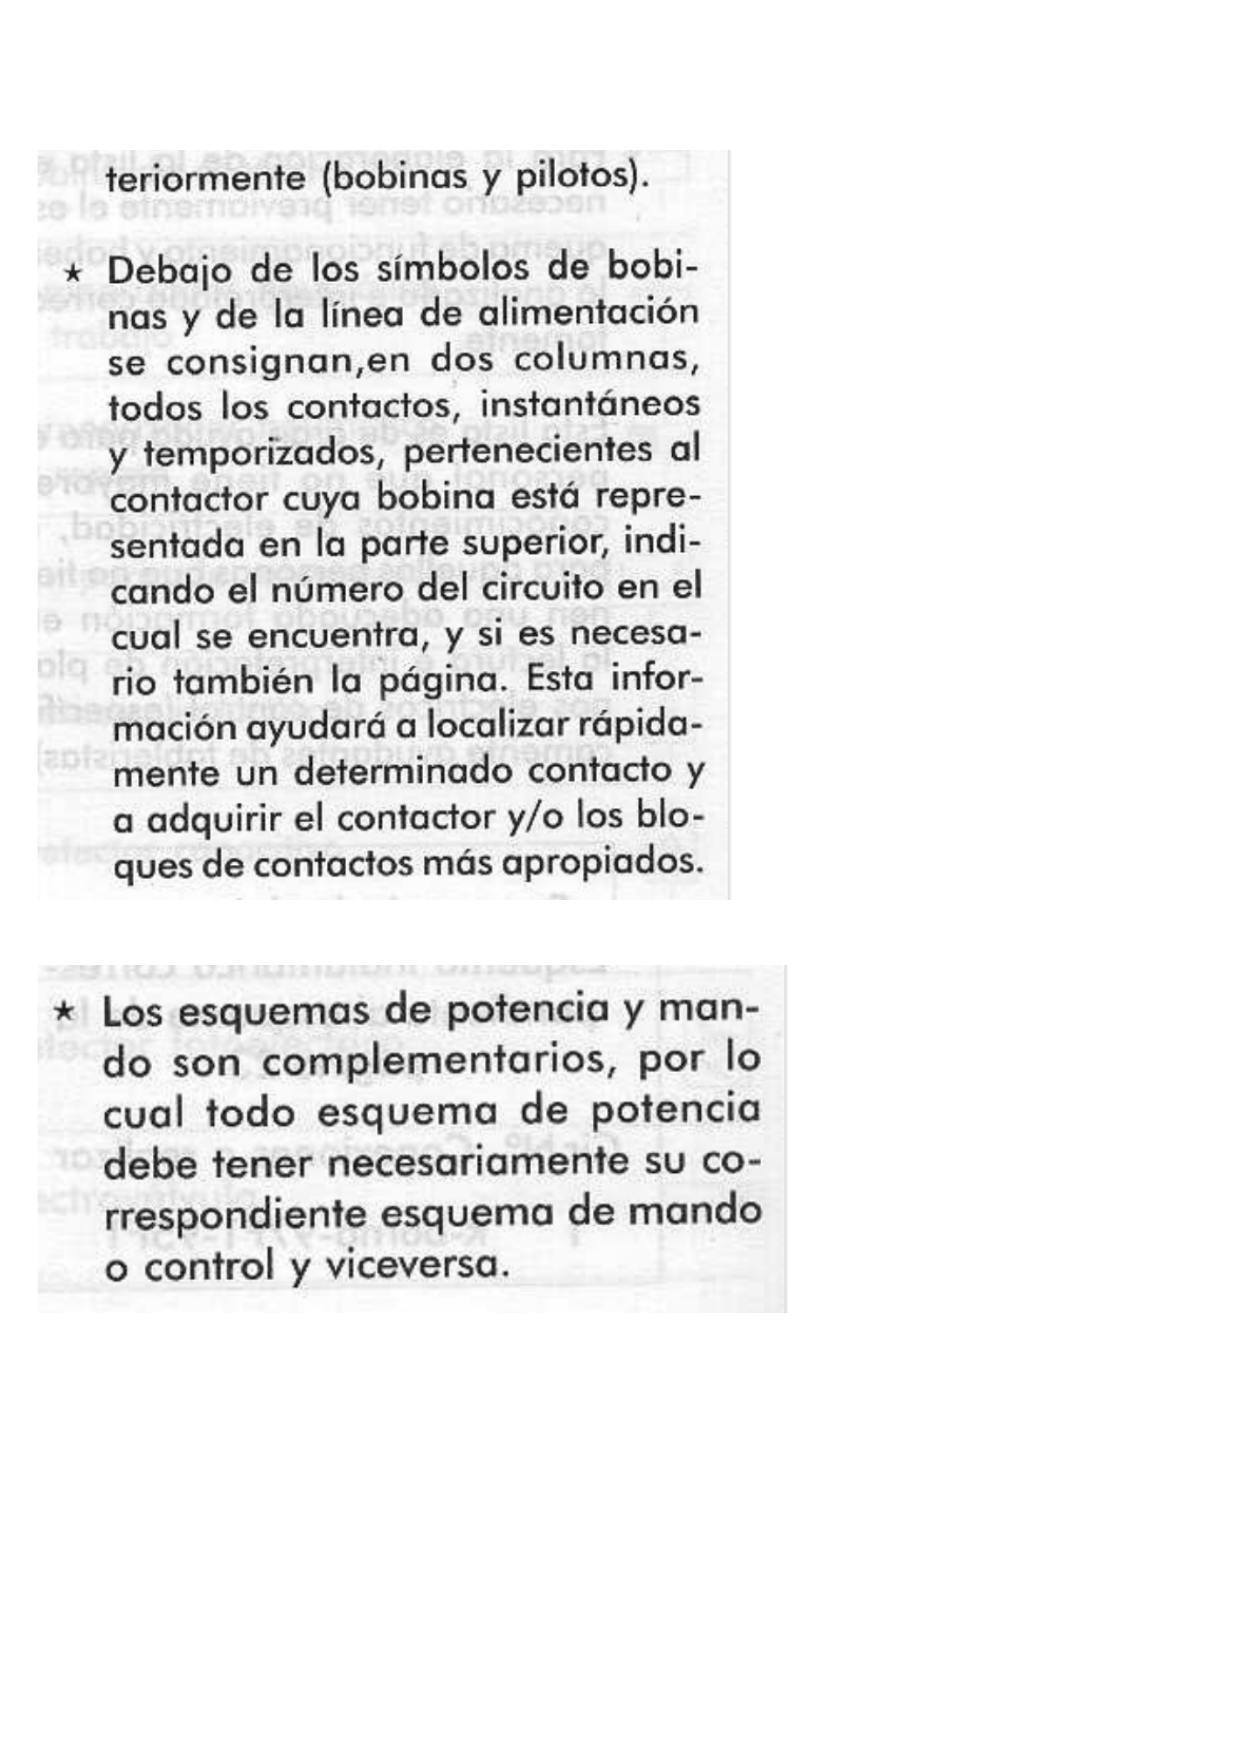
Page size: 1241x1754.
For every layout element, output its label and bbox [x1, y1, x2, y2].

picture [37, 965, 788, 1313]
picture [37, 150, 732, 900]
